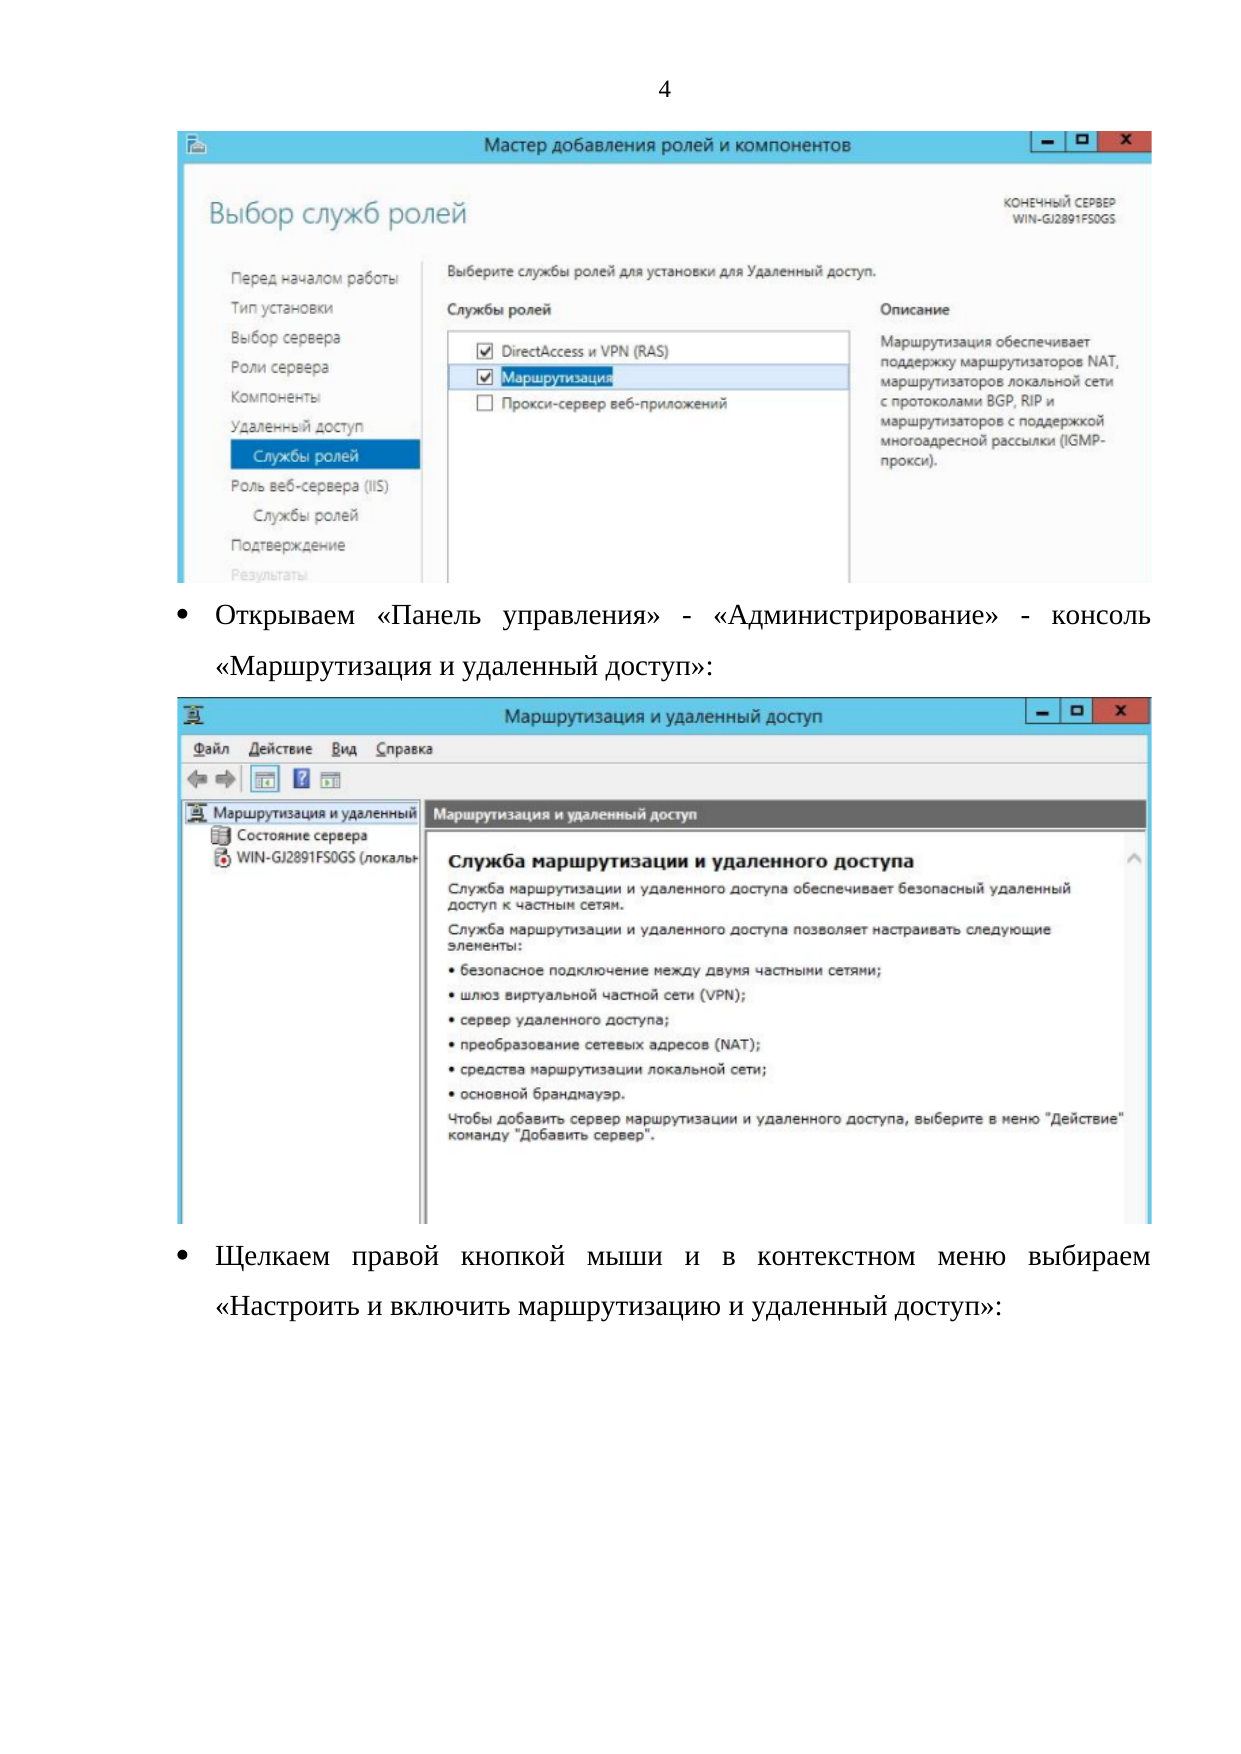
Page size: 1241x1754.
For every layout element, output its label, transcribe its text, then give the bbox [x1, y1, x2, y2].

picture [177, 697, 1152, 1224]
picture [177, 131, 1152, 583]
list Открываем «Панель управления» - «Администрирование» - консоль «Маршрутизация и удаленный доступ»: [177, 597, 1152, 681]
list Щелкаем правой кнопкой мыши и в контекстном меню выбираем «Настроить и включить маршрутизацию и удаленный доступ»: [177, 1238, 1152, 1322]
